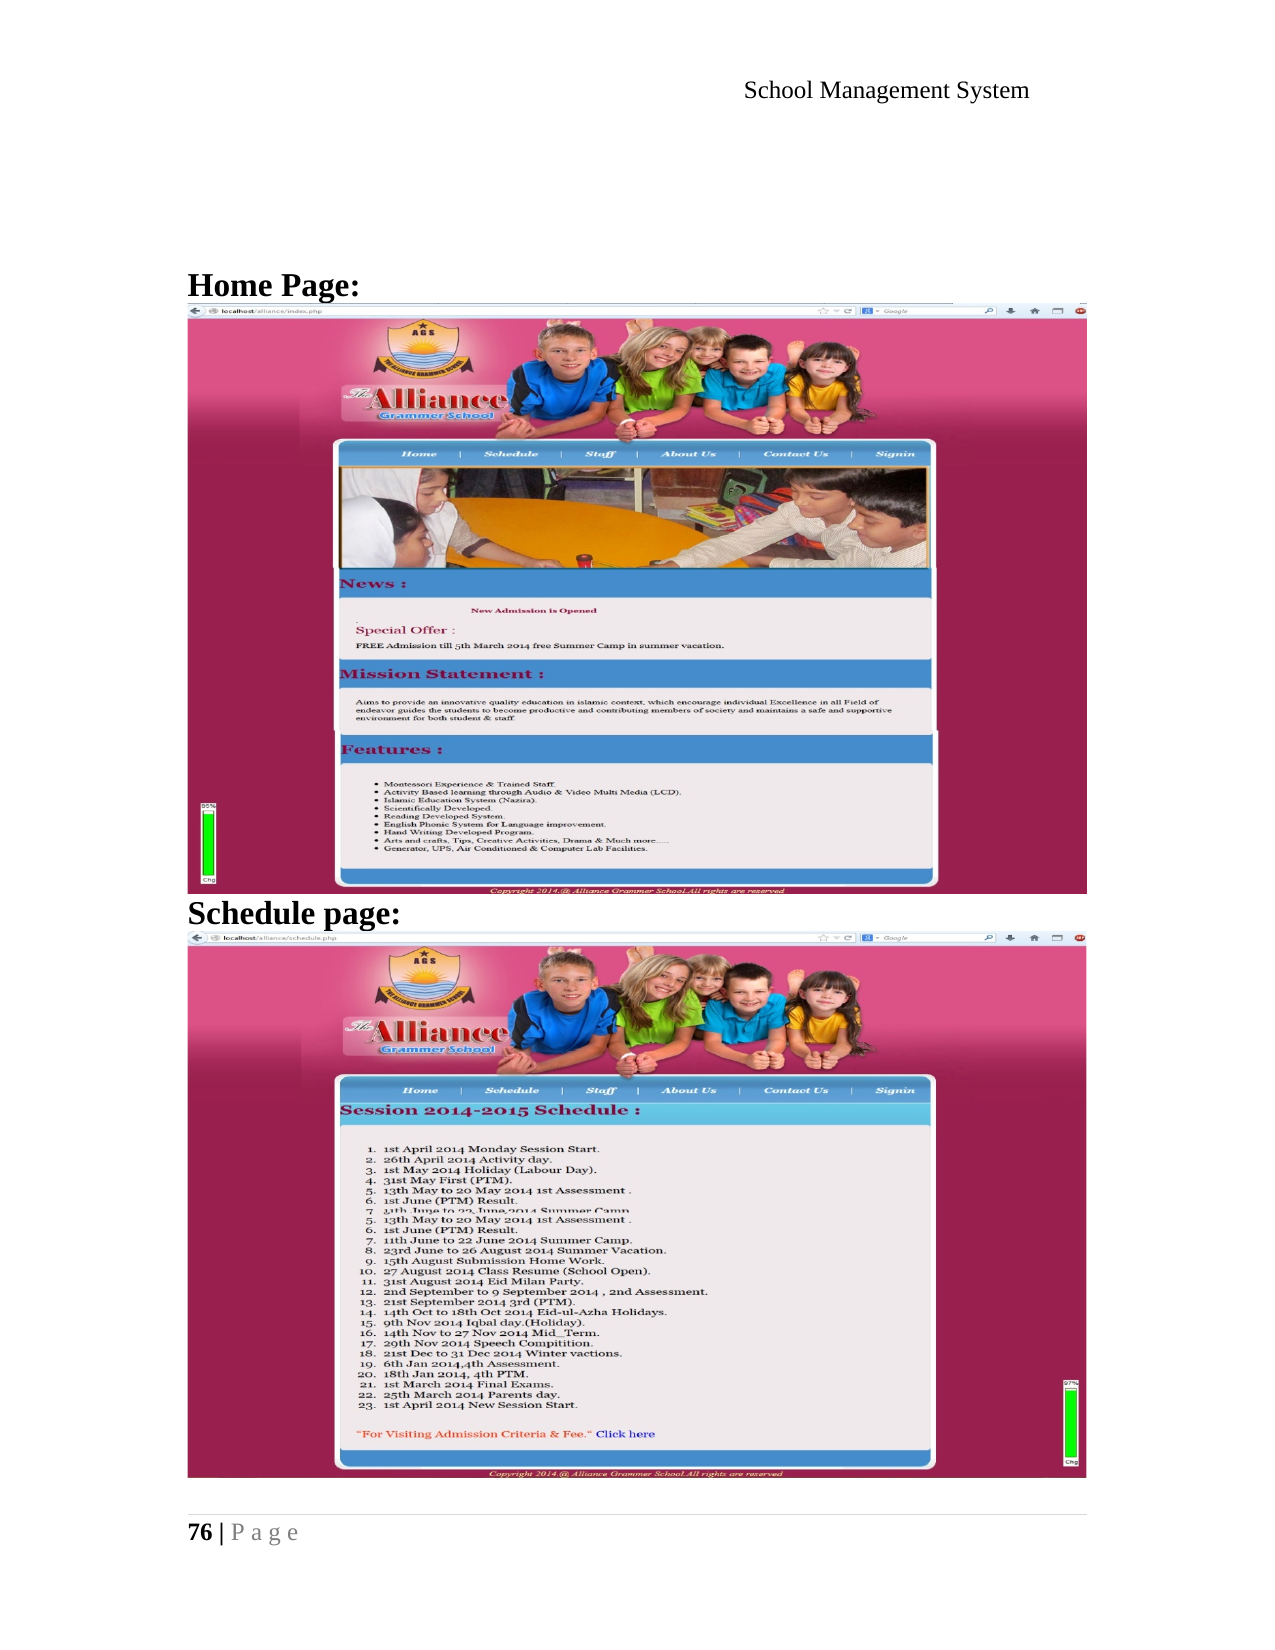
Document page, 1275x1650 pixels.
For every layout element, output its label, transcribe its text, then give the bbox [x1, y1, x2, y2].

text Home Page: [187, 265, 1087, 303]
picture [187, 931, 1087, 1478]
text Schedule page: [187, 894, 1087, 931]
picture [187, 303, 1087, 894]
